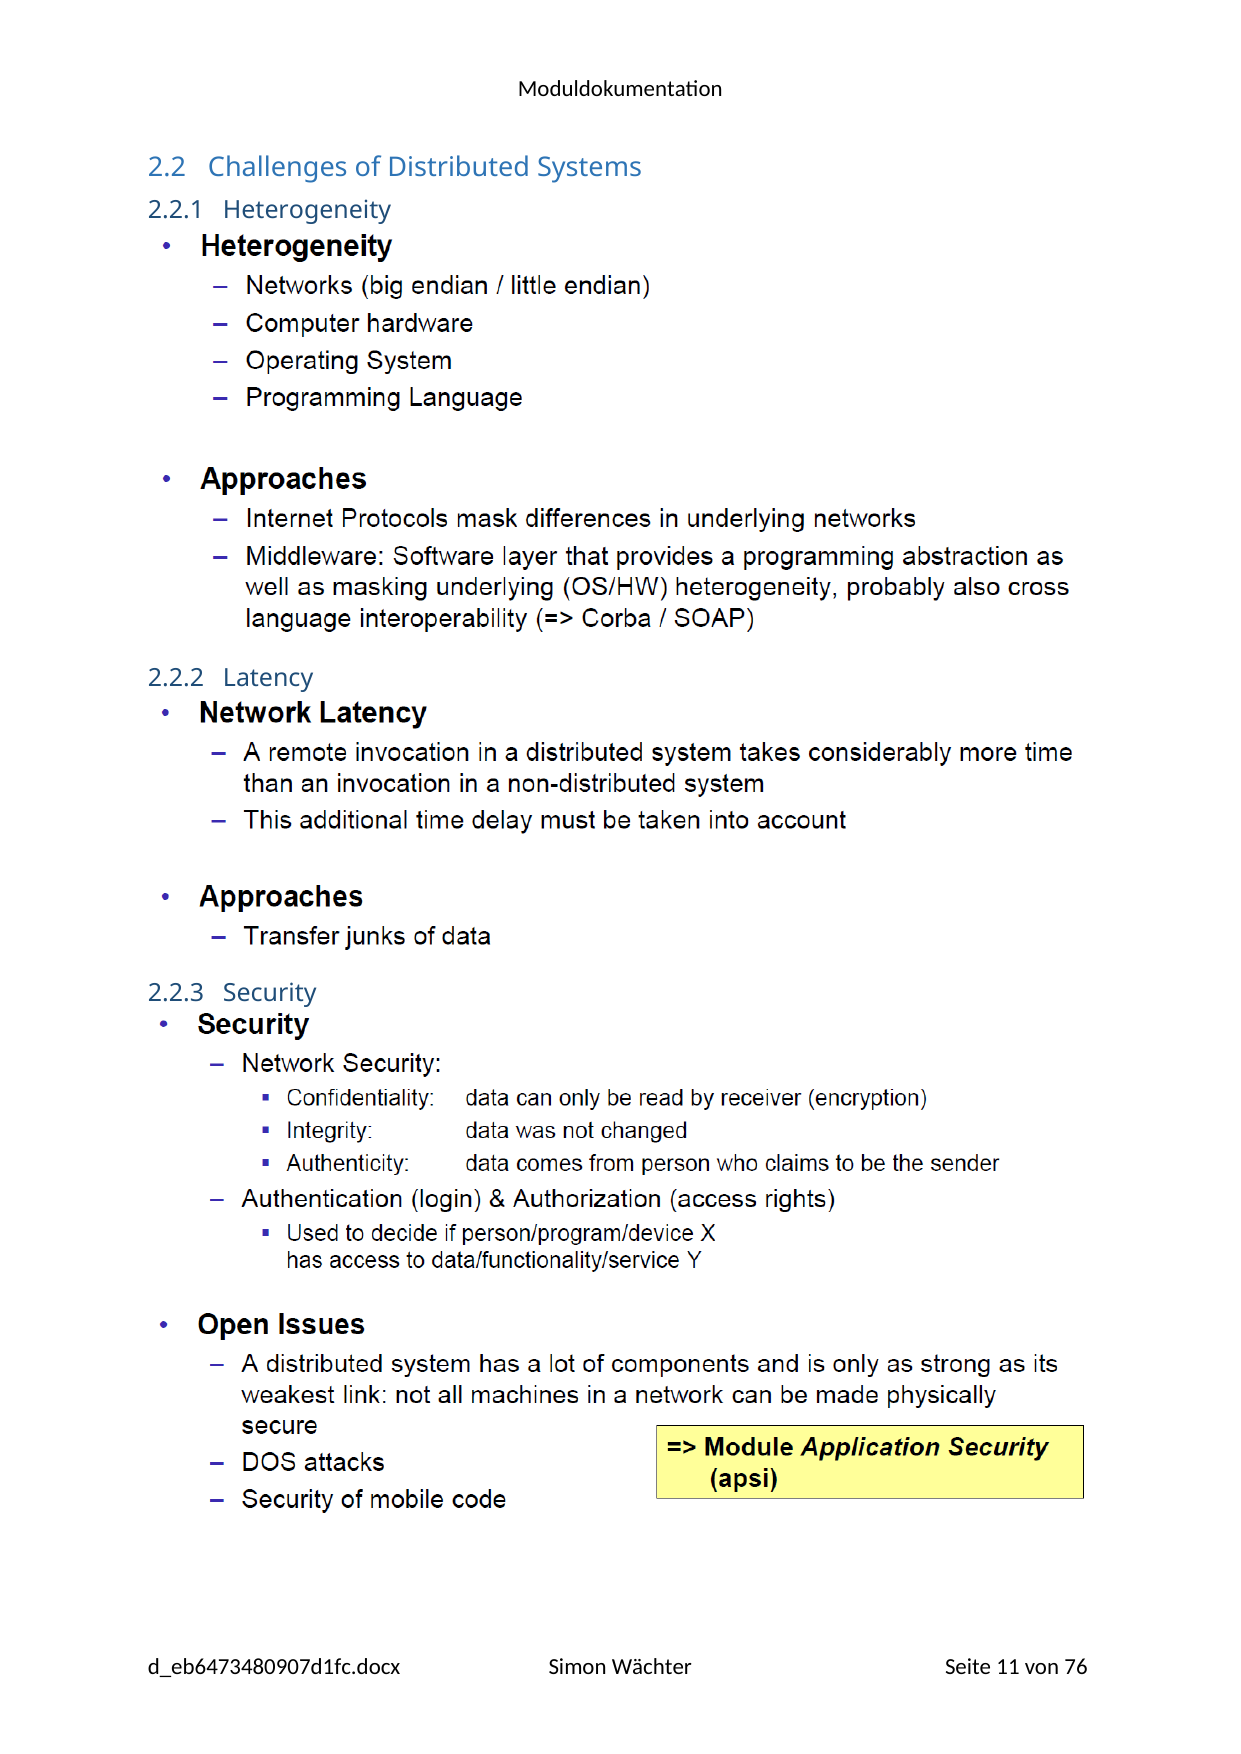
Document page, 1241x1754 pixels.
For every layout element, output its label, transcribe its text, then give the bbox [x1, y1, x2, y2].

subtitle Latency [148, 659, 1093, 693]
picture [147, 696, 1093, 956]
picture [147, 1011, 1093, 1514]
subtitle Security [148, 974, 1093, 1008]
subtitle Challenges of Distributed Systems [148, 148, 1093, 184]
picture [147, 228, 1093, 641]
subtitle Heterogeneity [148, 192, 1093, 226]
